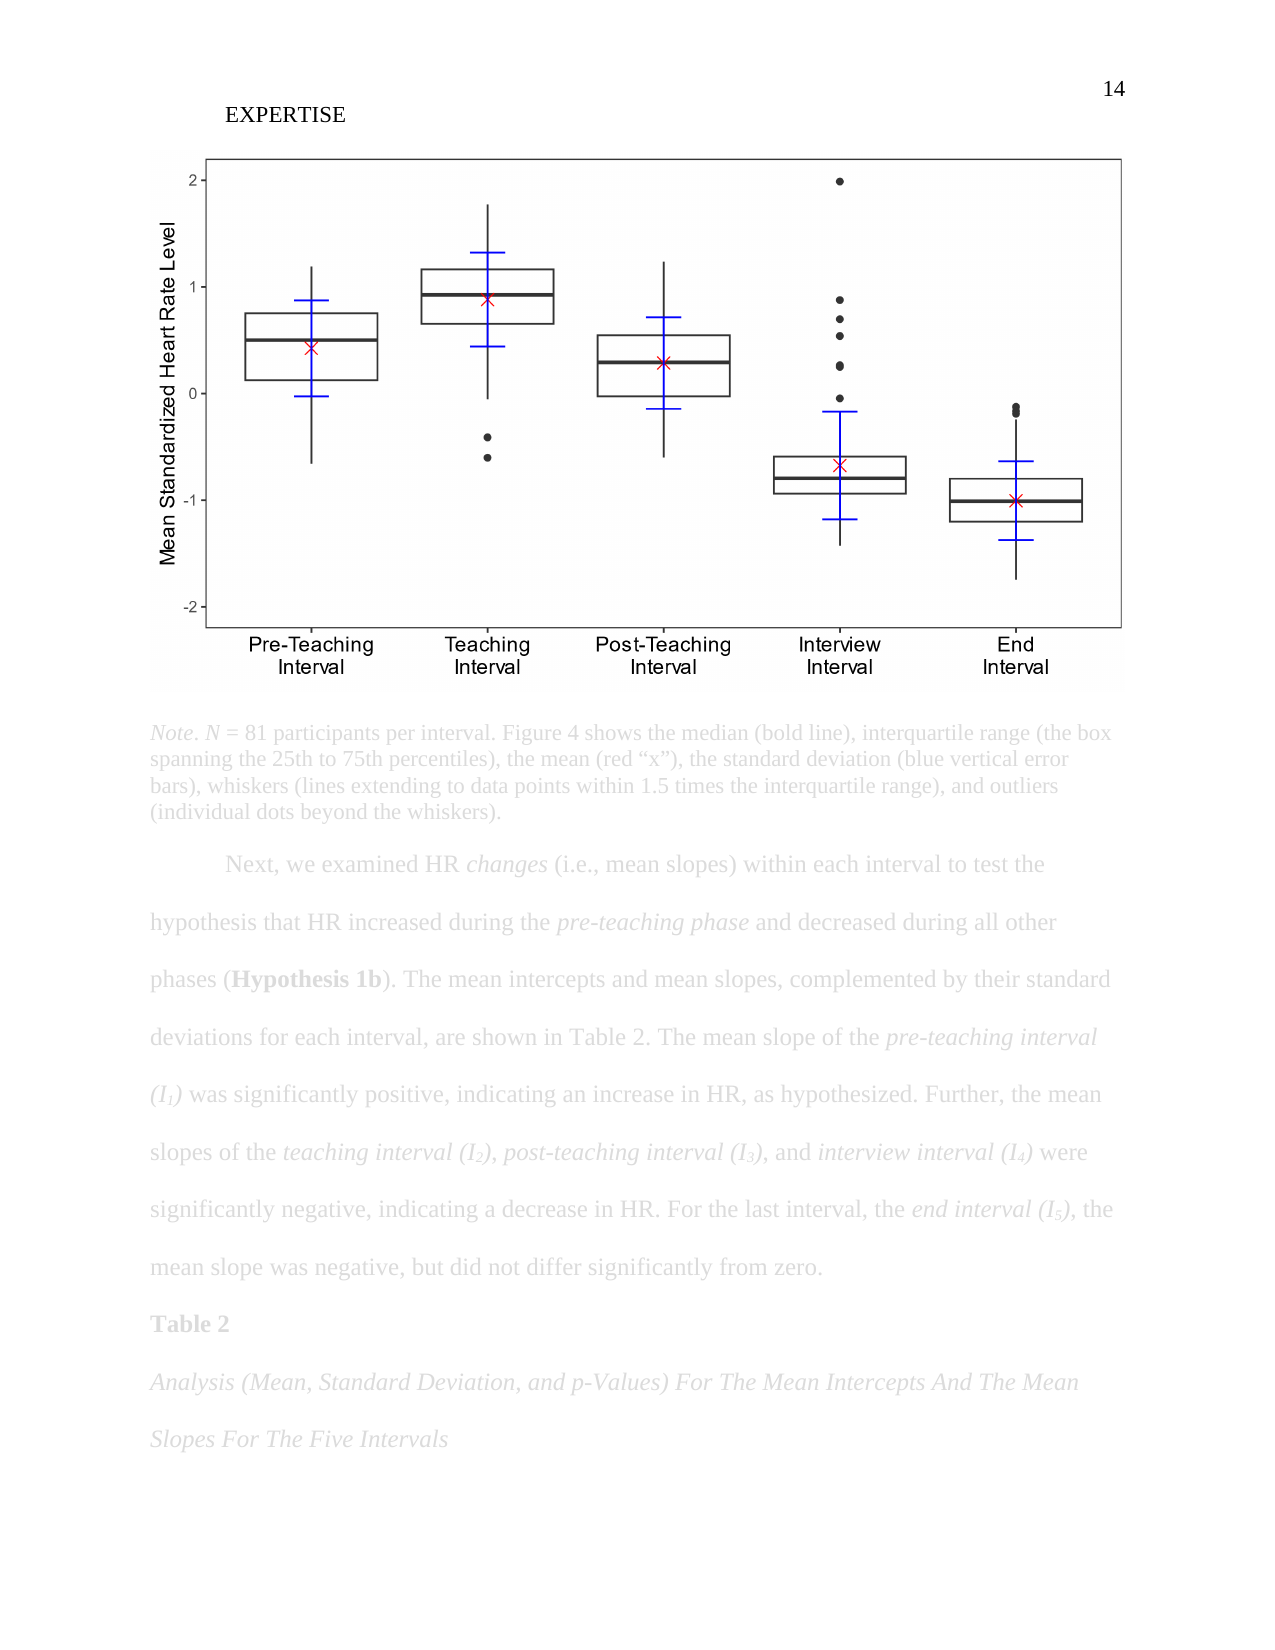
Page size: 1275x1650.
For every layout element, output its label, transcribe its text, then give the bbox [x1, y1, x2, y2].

text Table 2 [150, 1309, 1125, 1338]
text Analysis (Mean, Standard Deviation, and p-Values) For The Mean Intercepts And The Mean Slopes For The Five Intervals [150, 1367, 1125, 1453]
text Note. N = 81 participants per interval. Figure 4 shows the median (bold line), interquartile range (the box spanning the 25th to 75th percentiles), the mean (red “x”), the standard deviation (blue vertical error bars), whiskers (lines extending to data points within 1.5 times the interquartile range), and outliers (individual dots beyond the whiskers). [502, 719, 1125, 824]
picture [150, 150, 1125, 692]
text Next, we examined HR changes (i.e., mean slopes) within each interval to test the hypothesis that HR increased during the pre-teaching phase and decreased during all other phases (Hypothesis 1b). The mean intercepts and mean slopes, complemented by their standard deviations for each interval, are shown in Table 2. The mean slope of the pre-teaching interval (I1) was significantly positive, indicating an increase in HR, as hypothesized. Further, the mean slopes of the teaching interval (I2), post-teaching interval (I3), and interview interval (I4) were significantly negative, indicating a decrease in HR. For the last interval, the end interval (I5), the mean slope was negative, but did not differ significantly from zero. [150, 849, 1125, 1281]
